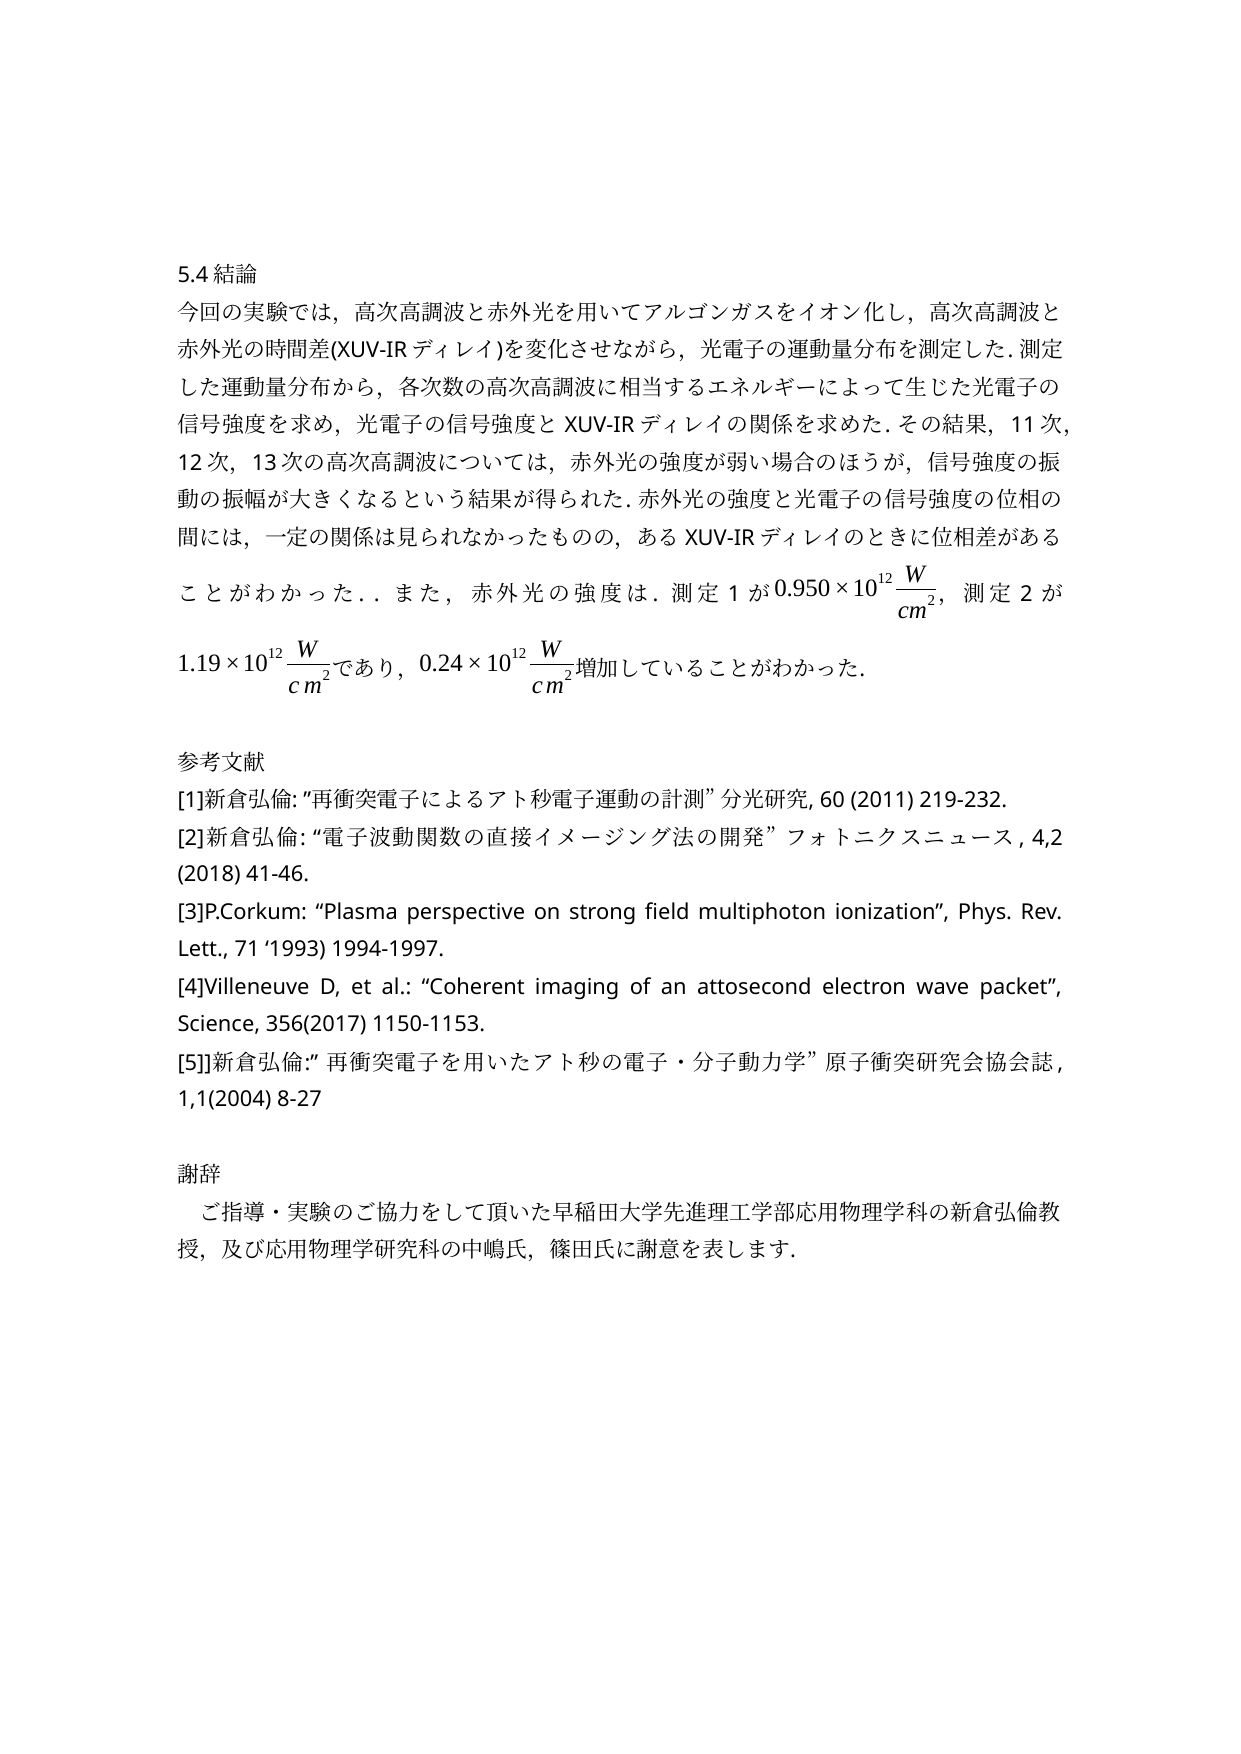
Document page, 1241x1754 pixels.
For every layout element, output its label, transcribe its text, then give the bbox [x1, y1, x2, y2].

text [1]新倉弘倫: ”再衝突電子によるアト秒電子運動の計測” 分光研究, 60 (2011) 219-232. [177, 779, 1063, 817]
text [4]Villeneuve D, et al.: “Coherent imaging of an attosecond electron wave packet”, Science, 356(2017) 1150-1153. [177, 967, 1063, 1042]
text [2]新倉弘倫: “電子波動関数の直接イメージング法の開発” フォトニクスニュース, 4,2 (2018) 41-46. [177, 817, 1063, 892]
text ご指導・実験のご協力をして頂いた早稲田大学先進理工学部応用物理学科の新倉弘倫教授，及び応用物理学研究科の中嶋氏，篠田氏に謝意を表します. [177, 1192, 1063, 1267]
text 今回の実験では，高次高調波と赤外光を用いてアルゴンガスをイオン化し，高次高調波と赤外光の時間差(XUV-IRディレイ)を変化させながら，光電子の運動量分布を測定した. 測定した運動量分布から，各次数の高次高調波に相当するエネルギーによって生じた光電子の信号強度を求め，光電子の信号強度とXUV-IRディレイの関係を求めた. その結果，11次，12次，13次の高次高調波については，赤外光の強度が弱い場合のほうが，信号強度の振動の振幅が大きくなるという結果が得られた. 赤外光の強度と光電子の信号強度の位相の間には，一定の関係は見られなかったものの，あるXUV-IRディレイのときに位相差があることがわかった. . また，赤外光の強度は. 測定1が，測定2がであり，増加していることがわかった. [177, 292, 1063, 704]
text [5]]新倉弘倫:” 再衝突電子を用いたアト秒の電子・分子動力学” 原子衝突研究会協会誌, 1,1(2004) 8-27 [177, 1042, 1063, 1117]
text [3]P.Corkum: “Plasma perspective on strong field multiphoton ionization”, Phys. Rev. Lett., 71 ‘1993) 1994-1997. [177, 892, 1063, 967]
text 謝辞 [177, 1154, 1063, 1192]
text 5.4 結論 [177, 254, 1063, 292]
text 参考文献 [177, 742, 1063, 779]
